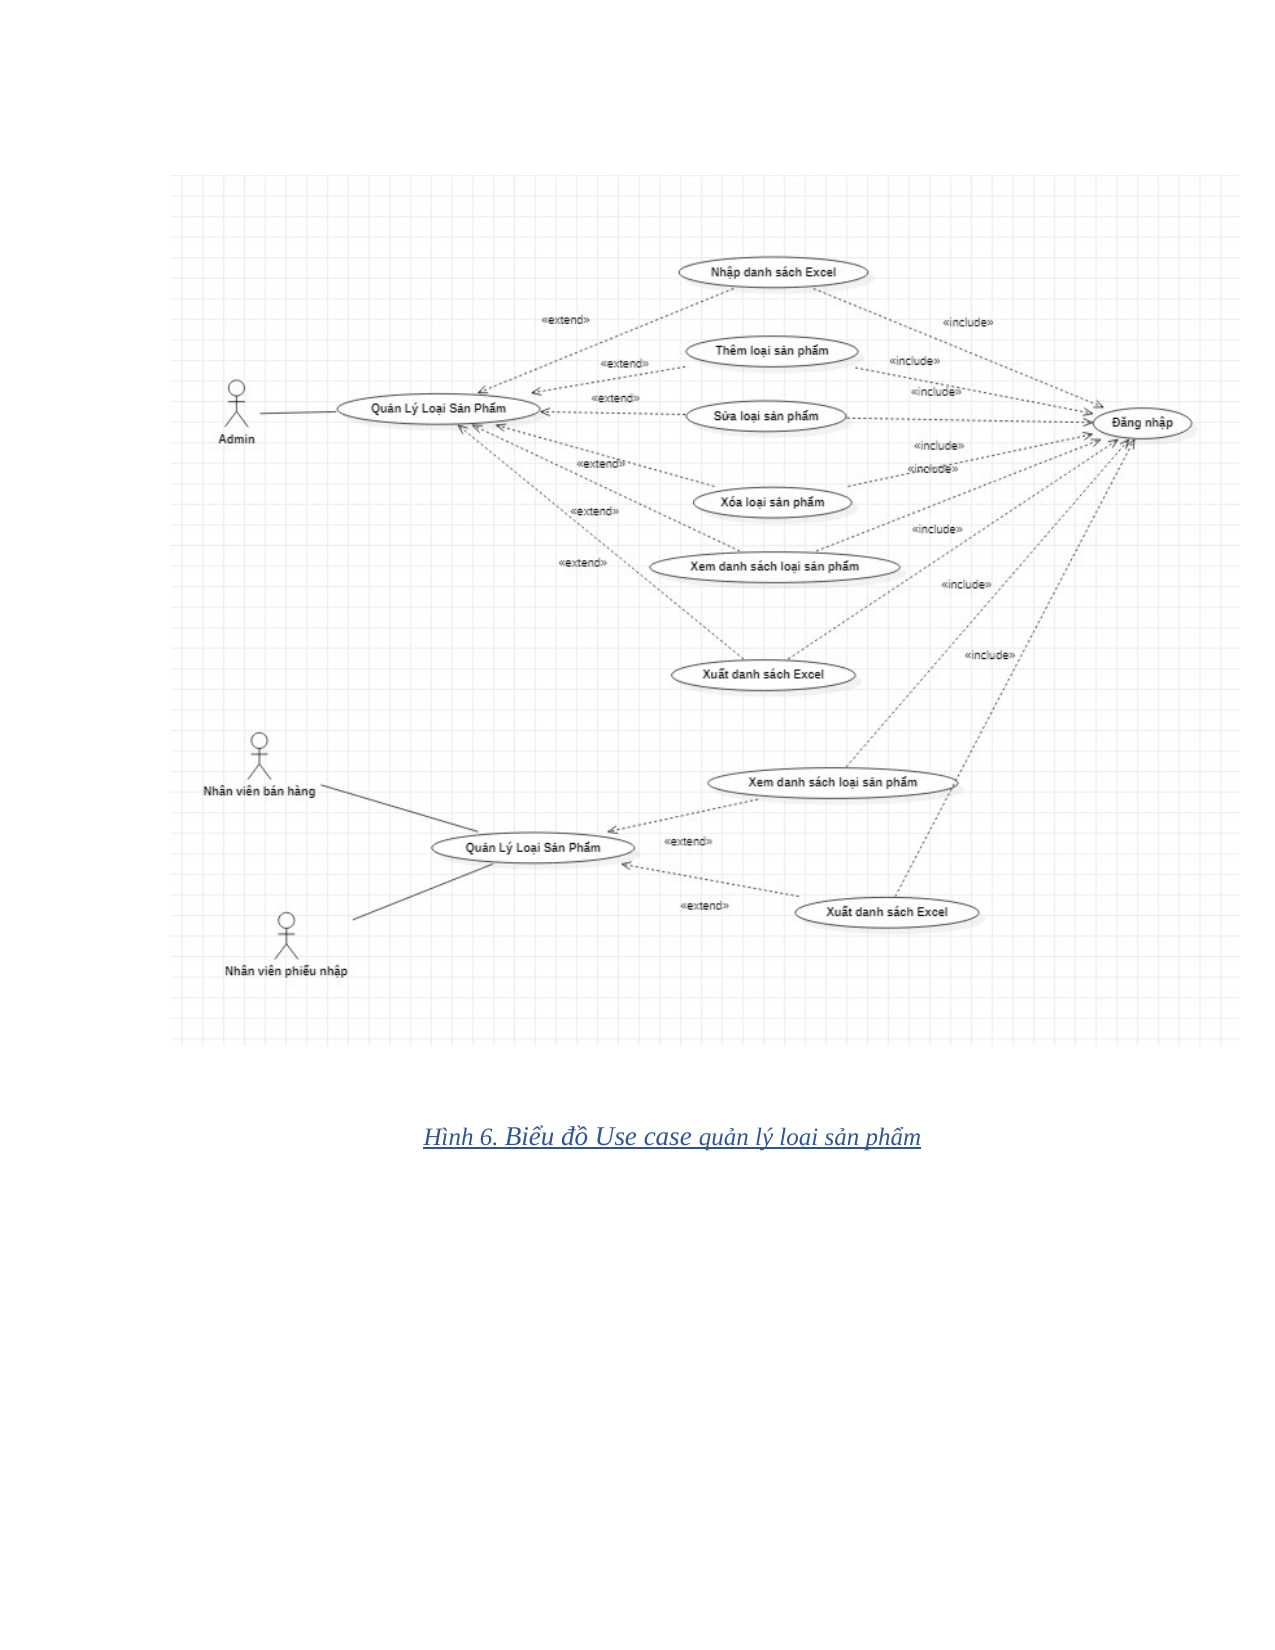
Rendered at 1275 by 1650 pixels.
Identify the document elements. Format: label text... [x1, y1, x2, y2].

picture [170, 175, 1240, 1046]
text Hình 6. Biểu đồ Use case quản lý loại sản phẩm [83, 1120, 1204, 1152]
